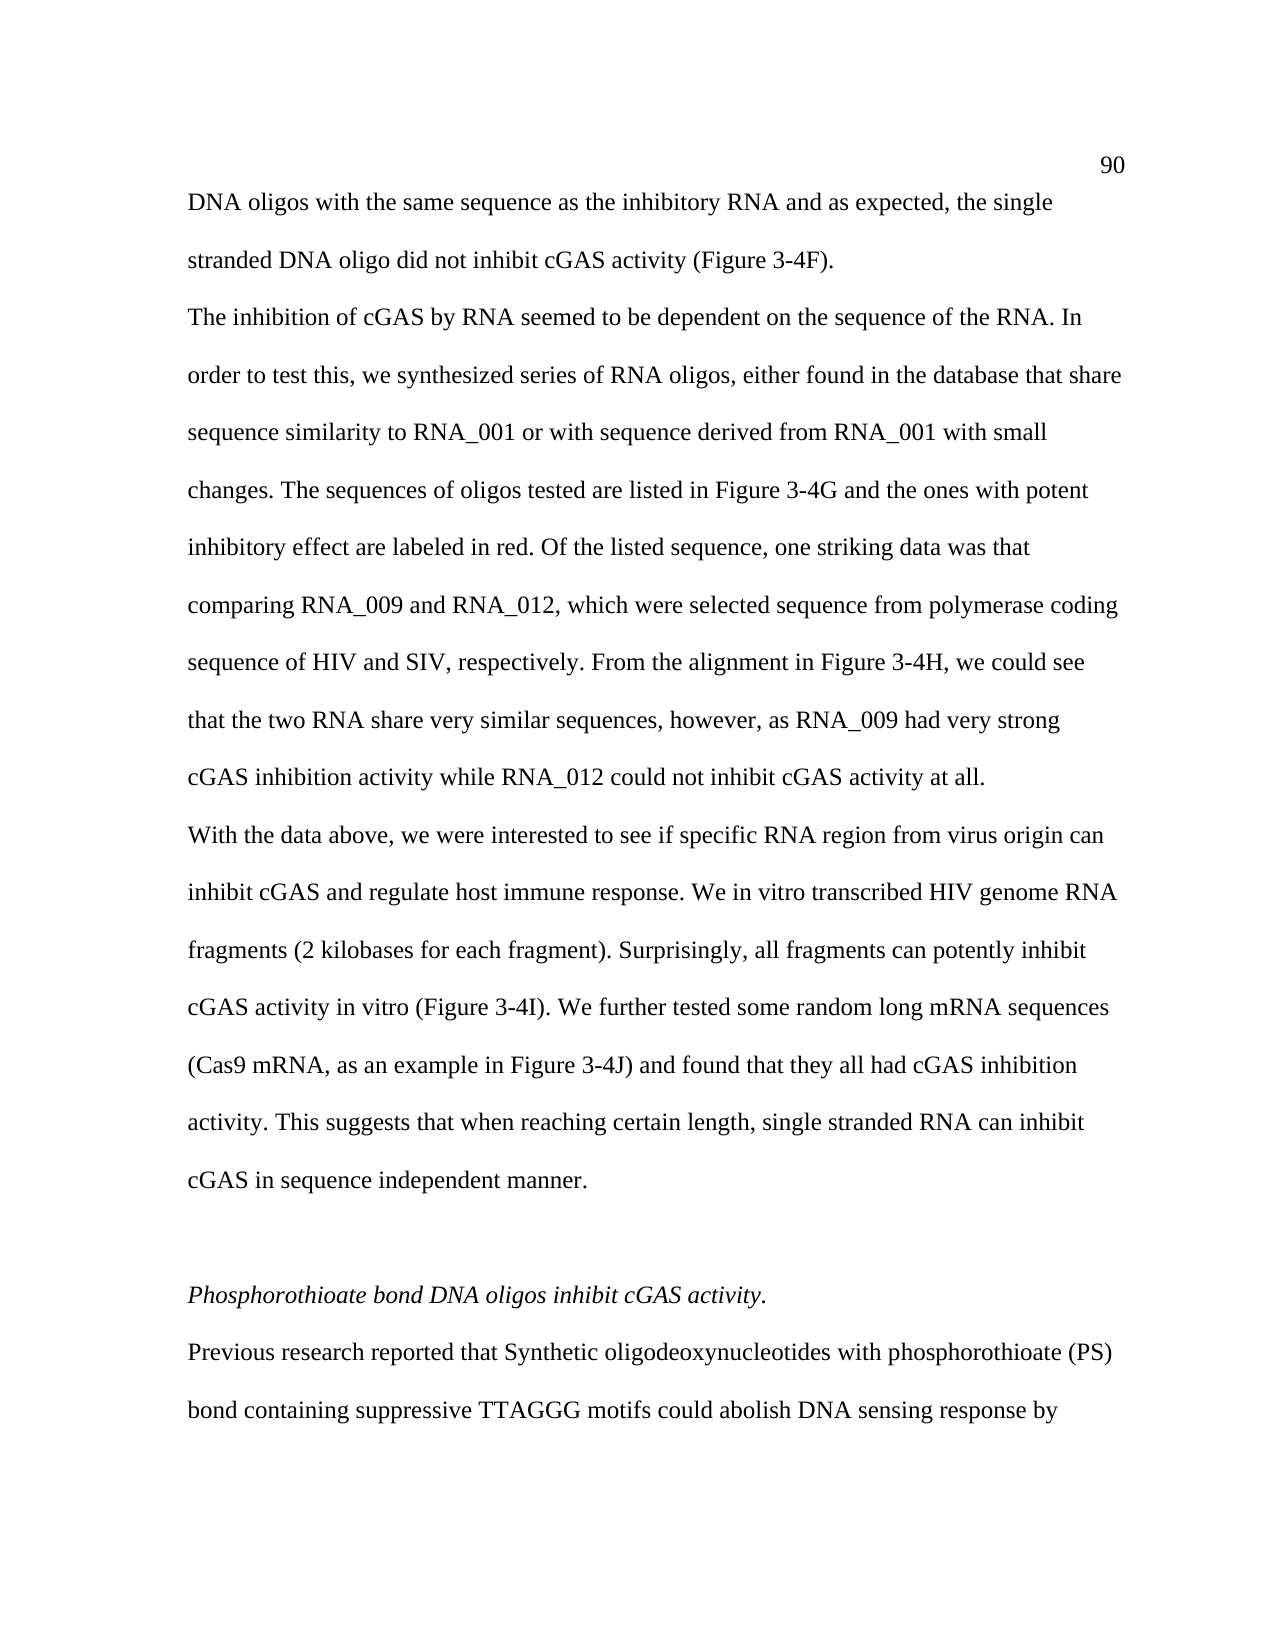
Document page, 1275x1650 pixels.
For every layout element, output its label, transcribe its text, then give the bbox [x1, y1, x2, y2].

text The inhibition of cGAS by RNA seemed to be dependent on the sequence of the RNA. In order to test this, we synthesized series of RNA oligos, either found in the database that share sequence similarity to RNA_001 or with sequence derived from RNA_001 with small changes. The sequences of oligos tested are listed in Figure 3-4G and the ones with potent inhibitory effect are labeled in red. Of the listed sequence, one striking data was that comparing RNA_009 and RNA_012, which were selected sequence from polymerase coding sequence of HIV and SIV, respectively. From the alignment in Figure 3-4H, we could see that the two RNA share very similar sequences, however, as RNA_009 had very strong cGAS inhibition activity while RNA_012 could not inhibit cGAS activity at all. [187, 302, 1125, 791]
text With the data above, we were interested to see if specific RNA region from virus origin can inhibit cGAS and regulate host immune response. We in vitro transcribed HIV genome RNA fragments (2 kilobases for each fragment). Surprisingly, all fragments can potently inhibit cGAS activity in vitro (Figure 3-4I). We further tested some random long mRNA sequences (Cas9 mRNA, as an example in Figure 3-4J) and found that they all had cGAS inhibition activity. This suggests that when reaching certain length, single stranded RNA can inhibit cGAS in sequence independent manner. [187, 820, 1125, 1194]
text Phosphorothioate bond DNA oligos inhibit cGAS activity. [187, 1280, 1125, 1309]
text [187, 1337, 1125, 1424]
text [187, 187, 1125, 274]
